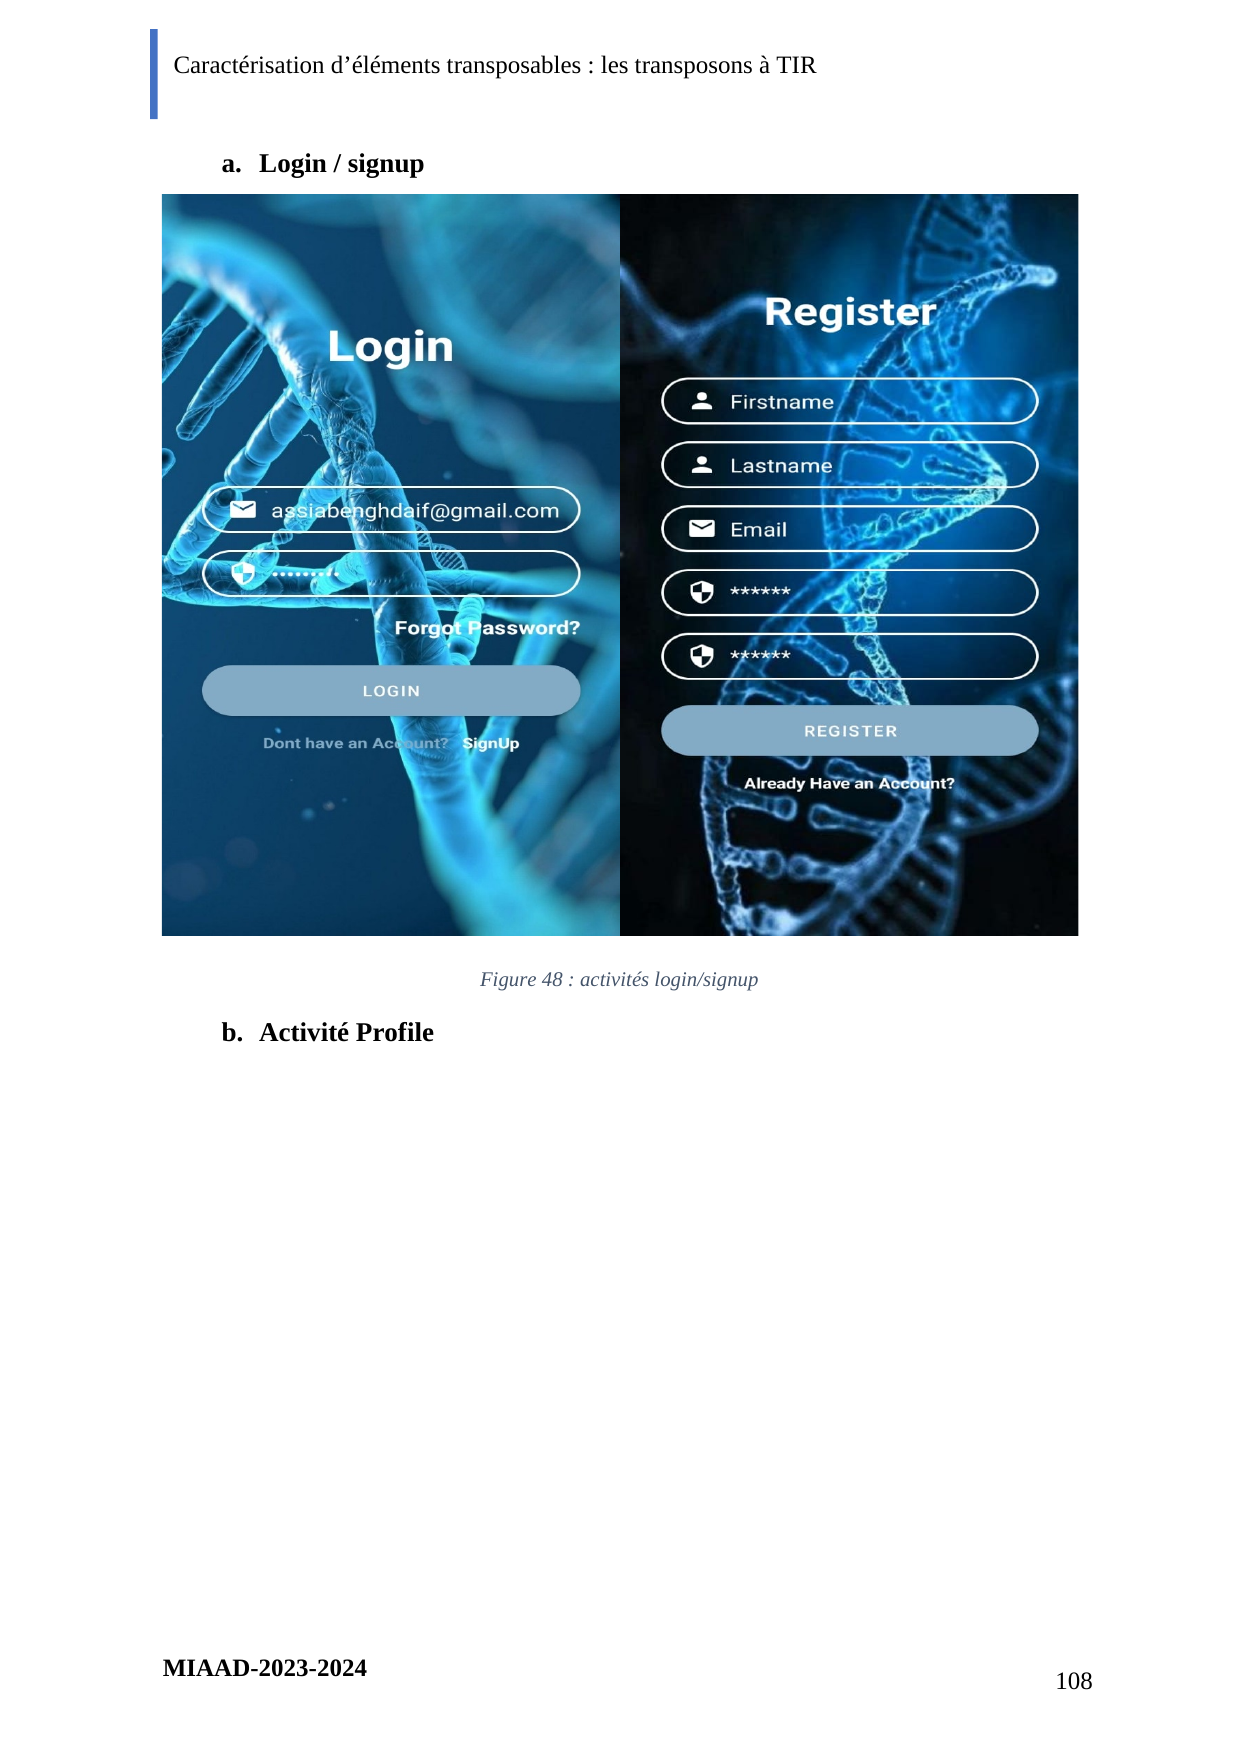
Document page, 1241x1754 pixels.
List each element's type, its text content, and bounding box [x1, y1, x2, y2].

subtitle Activité Profile [221, 1016, 1093, 1047]
picture [161, 194, 1079, 936]
text Figure 48 : activités login/signup [148, 967, 1093, 991]
subtitle Login / signup [221, 148, 1093, 179]
